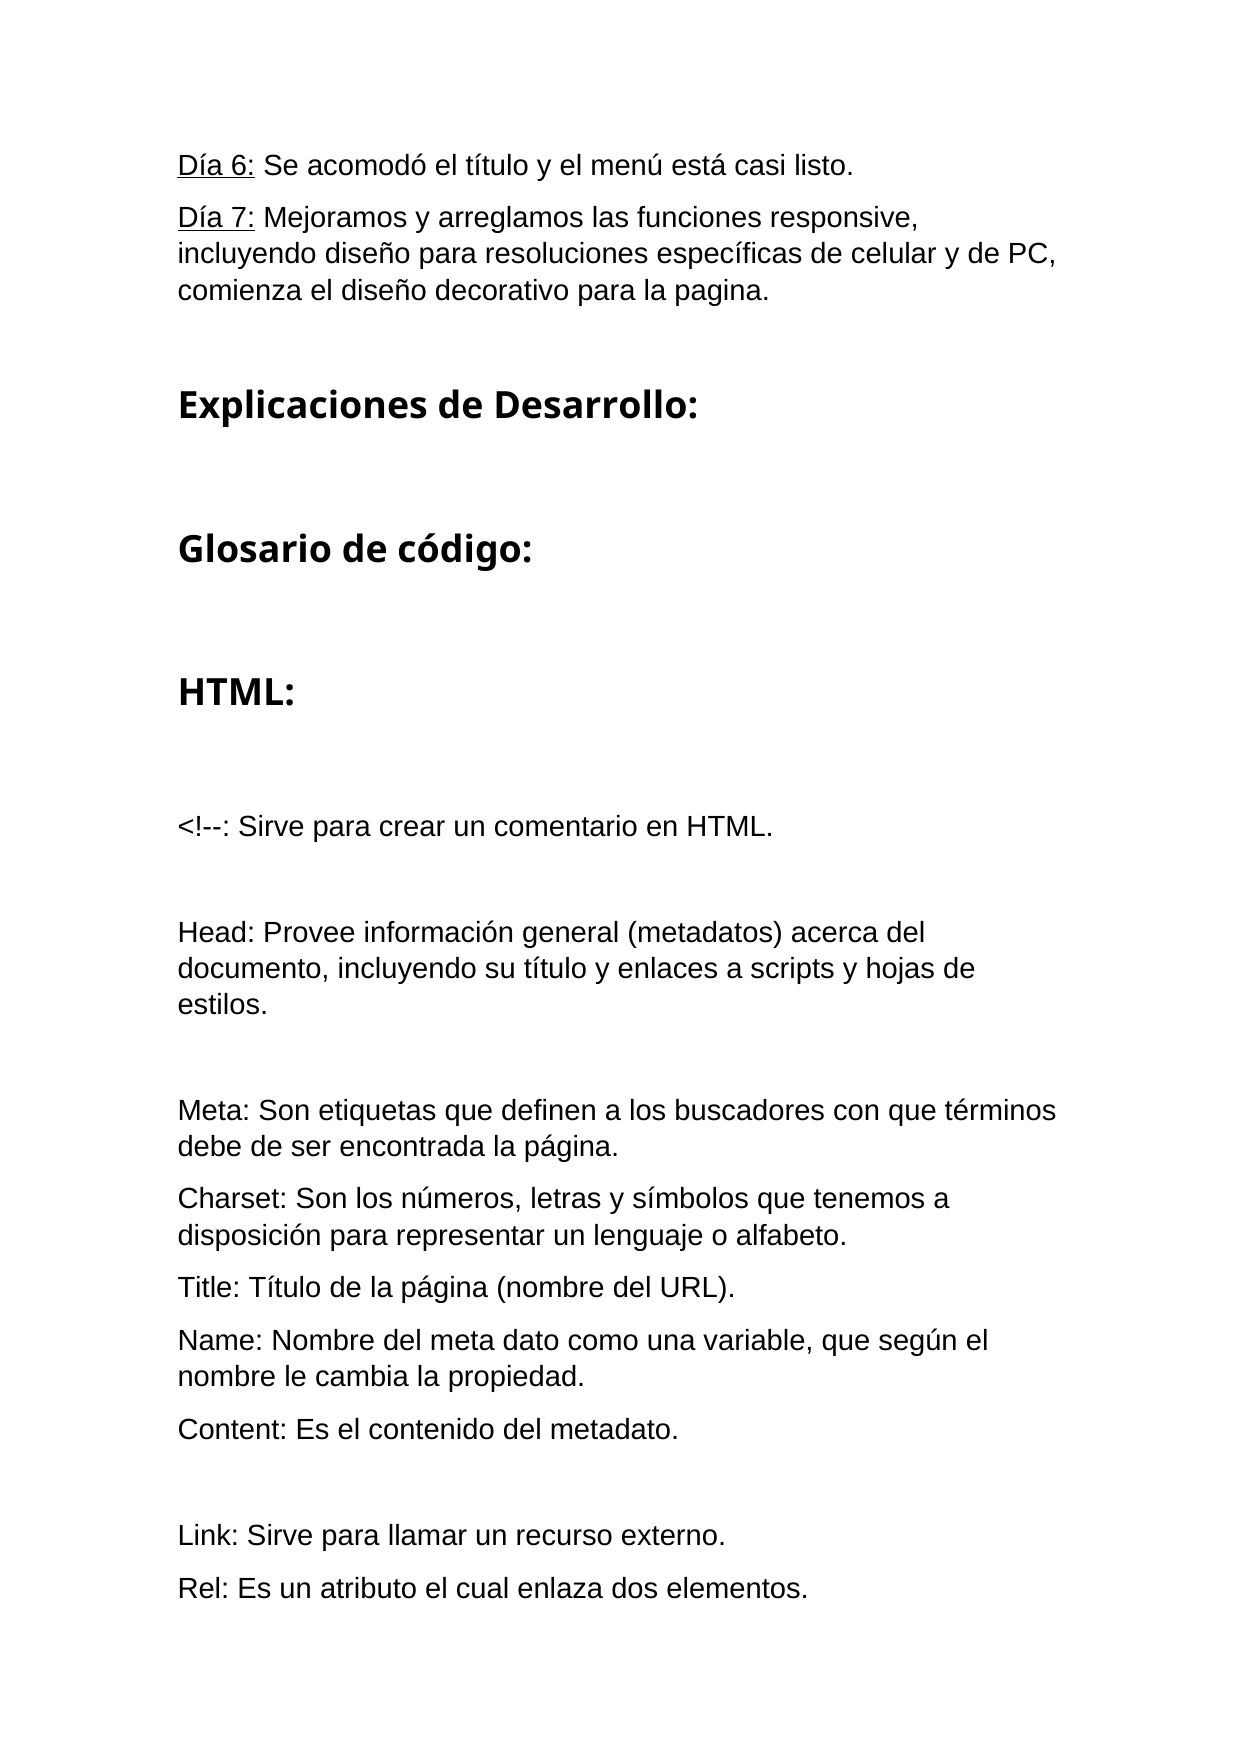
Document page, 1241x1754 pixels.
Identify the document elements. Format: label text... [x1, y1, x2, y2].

text Name: Nombre del meta dato como una variable, que según el nombre le cambia la propiedad. [177, 1323, 1063, 1393]
text Head: Provee información general (metadatos) acerca del documento, incluyendo su título y enlaces a scripts y hojas de estilos. [177, 914, 1063, 1020]
text Meta: Son etiquetas que definen a los buscadores con que términos debe de ser encontrada la página. [177, 1092, 1063, 1162]
text Explicaciones de Desarrollo: [177, 378, 1063, 429]
text Link: Sirve para llamar un recurso externo. [177, 1518, 1063, 1551]
text Charset: Son los números, letras y símbolos que tenemos a disposición para representar un lenguaje o alfabeto. [177, 1181, 1063, 1251]
text Día 6: Se acomodó el título y el menú está casi listo. [177, 148, 1063, 181]
text HTML: [177, 665, 1063, 716]
text Rel: Es un atributo el cual enlaza dos elementos. [177, 1571, 1063, 1604]
text <!--: Sirve para crear un comentario en HTML. [177, 809, 1063, 842]
text Glosario de código: [177, 522, 1063, 573]
text Title: Título de la página (nombre del URL). [177, 1270, 1063, 1304]
text Content: Es el contenido del metadato. [177, 1412, 1063, 1446]
text Día 7: Mejoramos y arreglamos las funciones responsive, incluyendo diseño para resoluciones específicas de celular y de PC, comienza el diseño decorativo para la pagina. [177, 200, 1063, 306]
